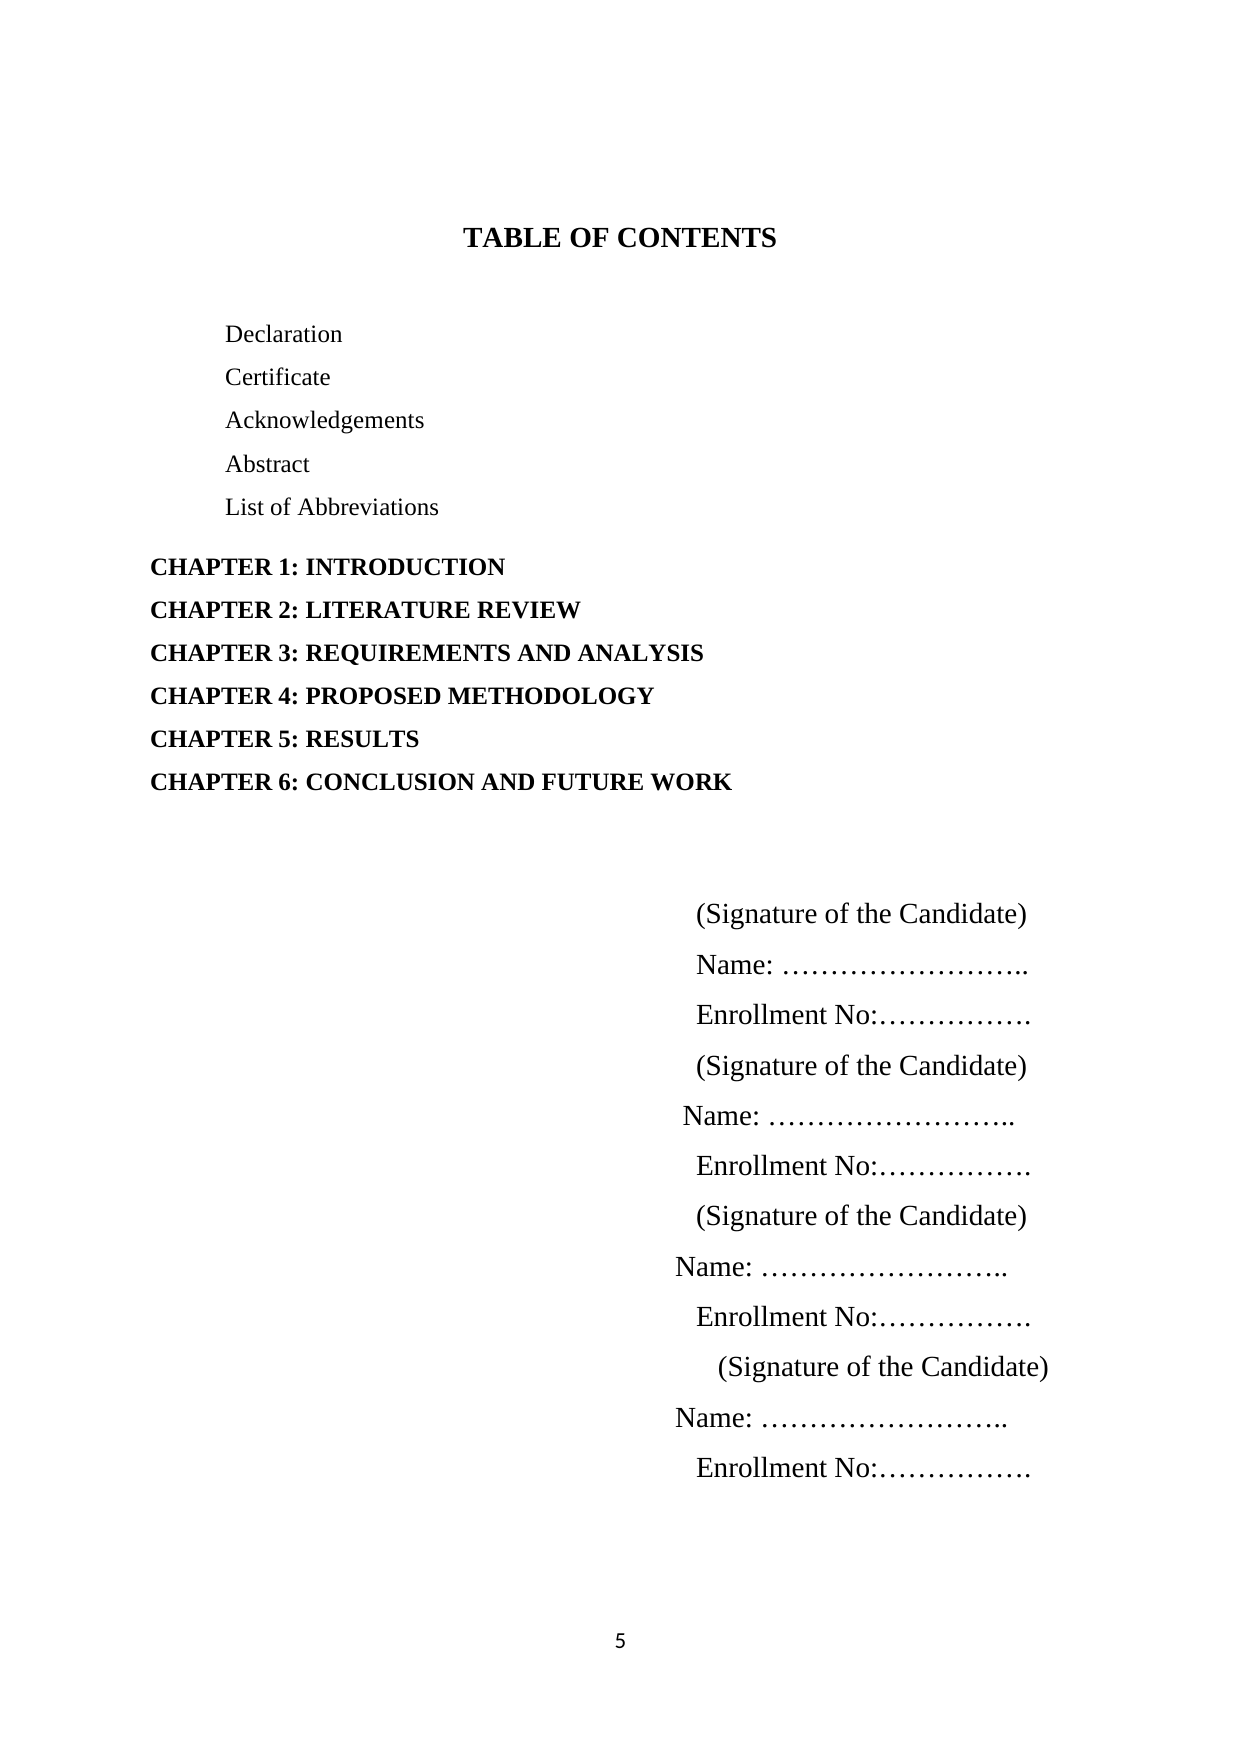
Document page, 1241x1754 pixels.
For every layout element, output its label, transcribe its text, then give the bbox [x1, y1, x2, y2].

list Name: …………………….. [300, 947, 1090, 981]
text Declaration [225, 319, 1054, 348]
list Enrollment No:……………. [300, 1450, 1090, 1484]
text CHAPTER 3: REQUIREMENTS AND ANALYSIS [150, 638, 1090, 667]
list (Signature of the Candidate) [300, 897, 1090, 930]
text CHAPTER 6: CONCLUSION AND FUTURE WORK [150, 767, 1090, 796]
text Certificate [225, 362, 1054, 391]
list (Signature of the Candidate) [300, 1349, 1090, 1383]
list Enrollment No:……………. [300, 997, 1090, 1031]
list Enrollment No:……………. [300, 1148, 1090, 1182]
list Name: …………………….. [600, 1400, 1090, 1433]
list Name: …………………….. [600, 1249, 1090, 1282]
list Name: …………………….. [600, 1098, 1090, 1131]
text Acknowledgements Abstract [225, 406, 1054, 477]
list Enrollment No:……………. [300, 1299, 1090, 1333]
text TABLE OF CONTENTS [150, 220, 1090, 253]
text CHAPTER 5: RESULTS [150, 724, 1090, 753]
list (Signature of the Candidate) [300, 1198, 1090, 1232]
list List of Abbreviations [225, 492, 1090, 521]
text CHAPTER 4: PROPOSED METHODOLOGY [150, 681, 1090, 710]
list (Signature of the Candidate) [300, 1048, 1090, 1081]
text CHAPTER 1: INTRODUCTION [150, 552, 1090, 580]
text CHAPTER 2: LITERATURE REVIEW [150, 595, 1090, 623]
